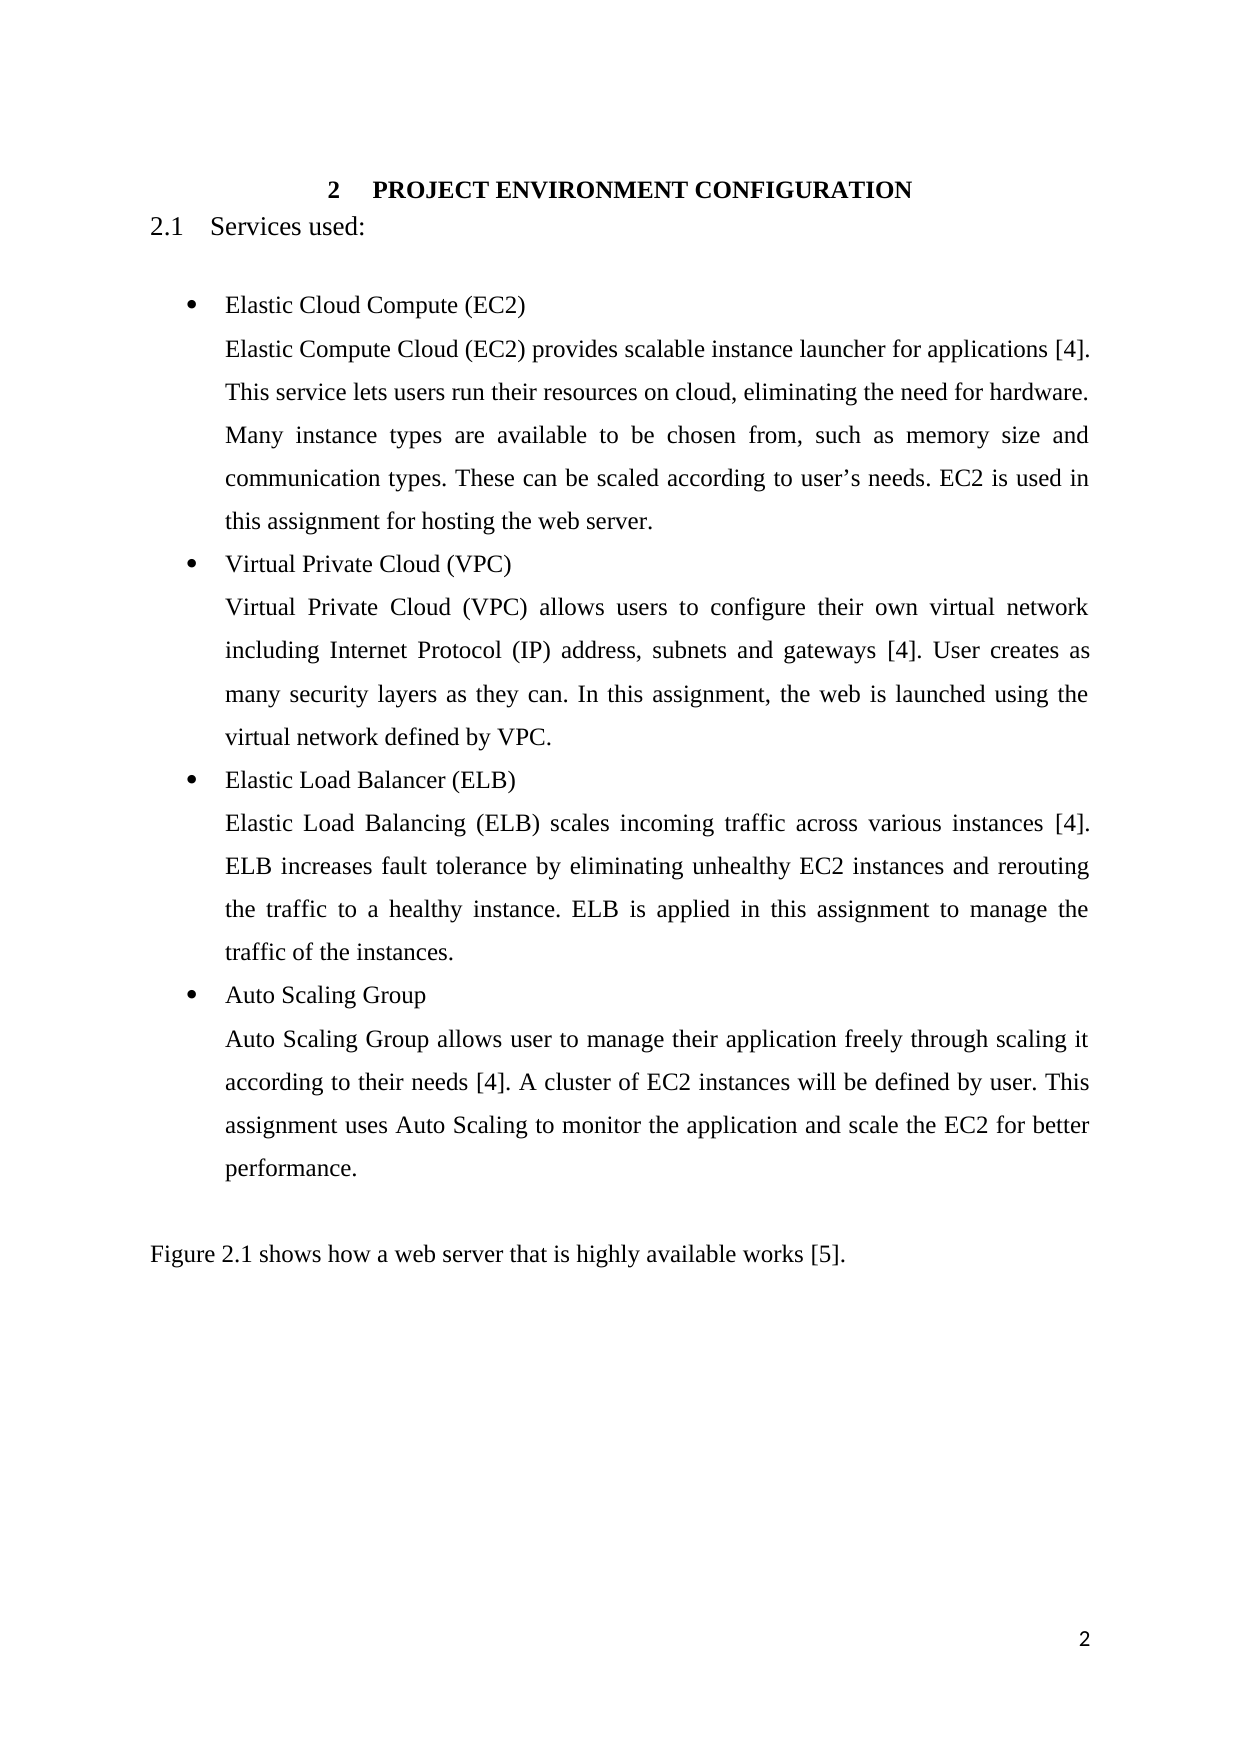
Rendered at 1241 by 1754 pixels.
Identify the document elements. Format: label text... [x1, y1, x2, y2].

list Virtual Private Cloud (VPC) [187, 549, 1090, 578]
list Auto Scaling Group allows user to manage their application freely through scaling it according to their needs . A cluster of EC2 instances will be defined by user. This assignment uses Auto Scaling to monitor the application and scale the EC2 for better performance. [225, 1024, 1090, 1182]
list Elastic Compute Cloud (EC2) provides scalable instance launcher for applications . This service lets users run their resources on cloud, eliminating the need for hardware. Many instance types are available to be chosen from, such as memory size and communication types. These can be scaled according to user’s needs. EC2 is used in this assignment for hosting the web server. [225, 334, 1090, 535]
list Figure 2.1 shows how a web server that is highly available works . [150, 1239, 1090, 1268]
list Elastic Load Balancing (ELB) scales incoming traffic across various instances . ELB increases fault tolerance by eliminating unhealthy EC2 instances and rerouting the traffic to a healthy instance. ELB is applied in this assignment to manage the traffic of the instances. [225, 808, 1090, 966]
subtitle Services used: [150, 210, 1090, 241]
subtitle PROJECT ENVIRONMENT CONFIGURATION [150, 175, 1090, 204]
list Elastic Cloud Compute (EC2) [187, 291, 1090, 319]
list Auto Scaling Group [187, 981, 1090, 1009]
list Virtual Private Cloud (VPC) allows users to configure their own virtual network including Internet Protocol (IP) address, subnets and gateways . User creates as many security layers as they can. In this assignment, the web is launched using the virtual network defined by VPC. [225, 592, 1090, 751]
list Elastic Load Balancer (ELB) [187, 765, 1090, 794]
